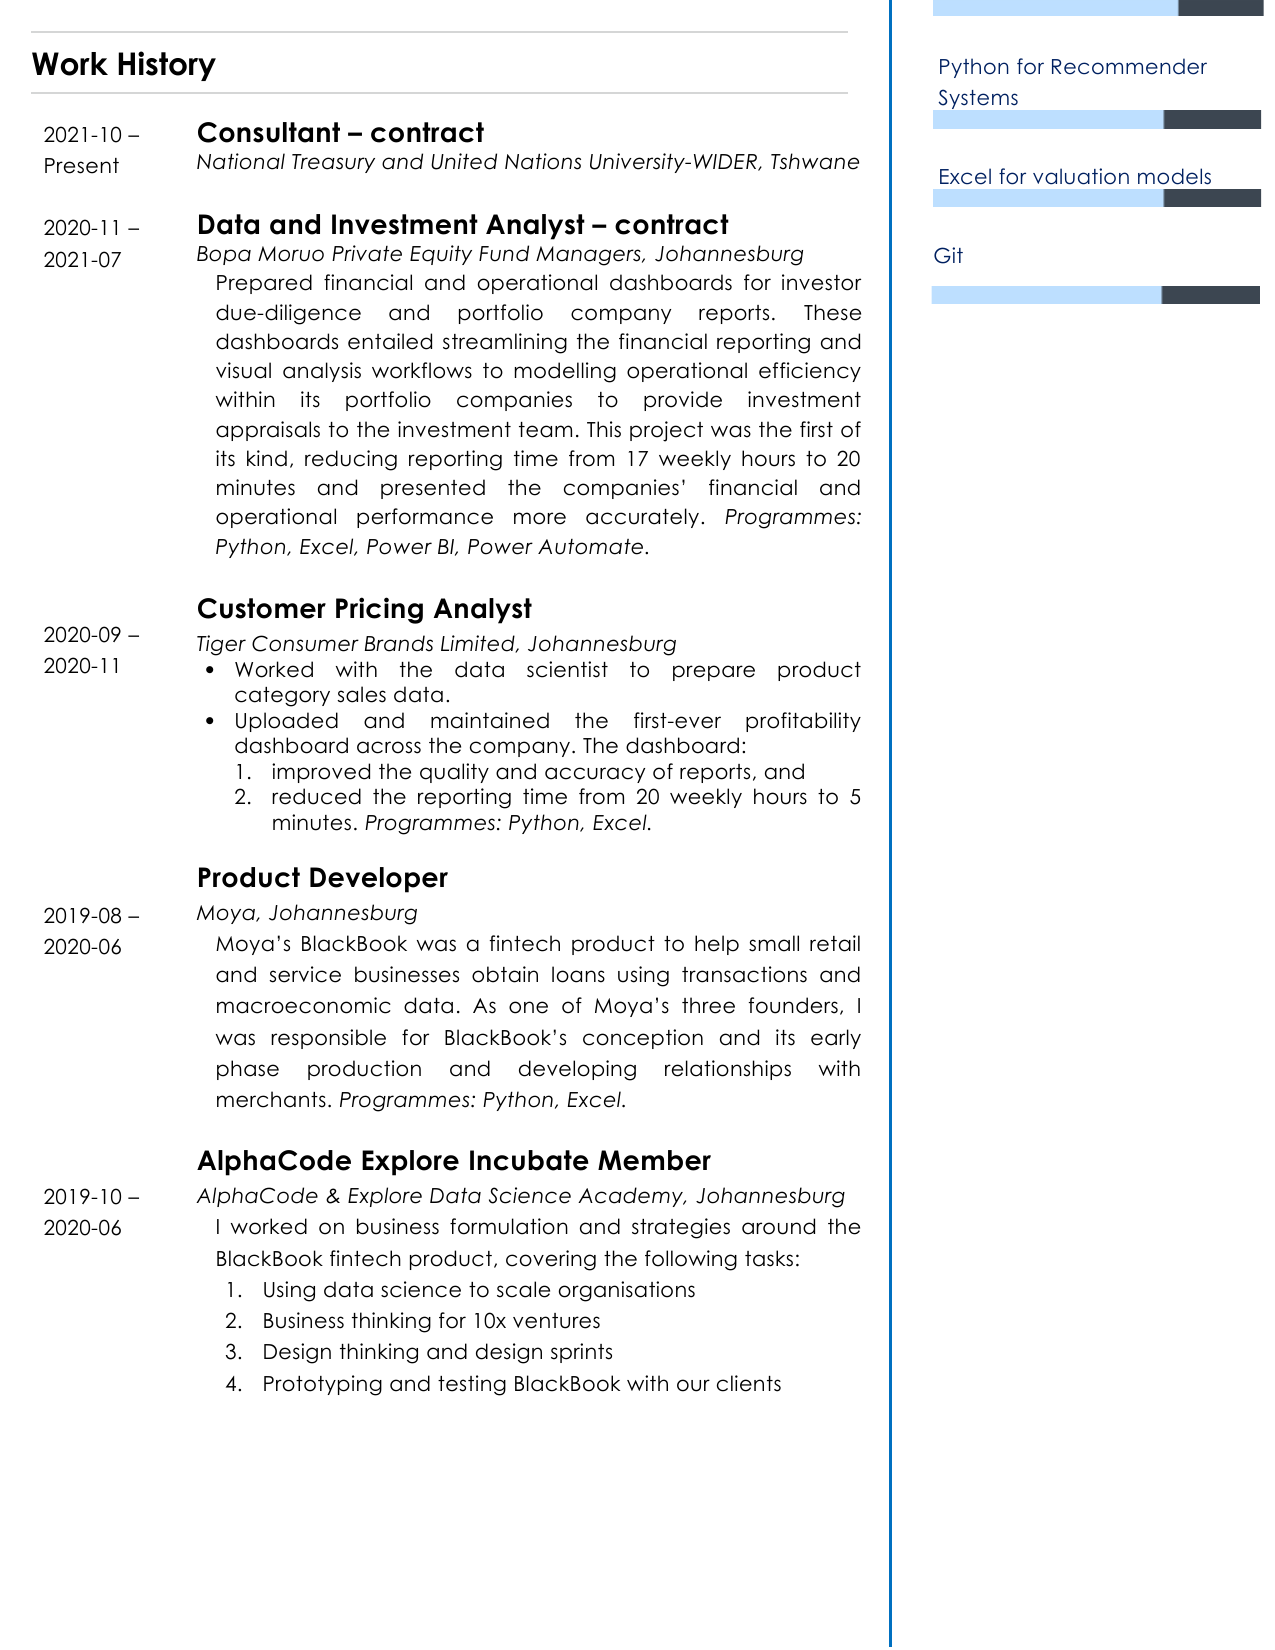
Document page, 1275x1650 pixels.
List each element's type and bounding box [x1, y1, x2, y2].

table_header [0, 0, 889, 1647]
table_header [892, 0, 1264, 1647]
